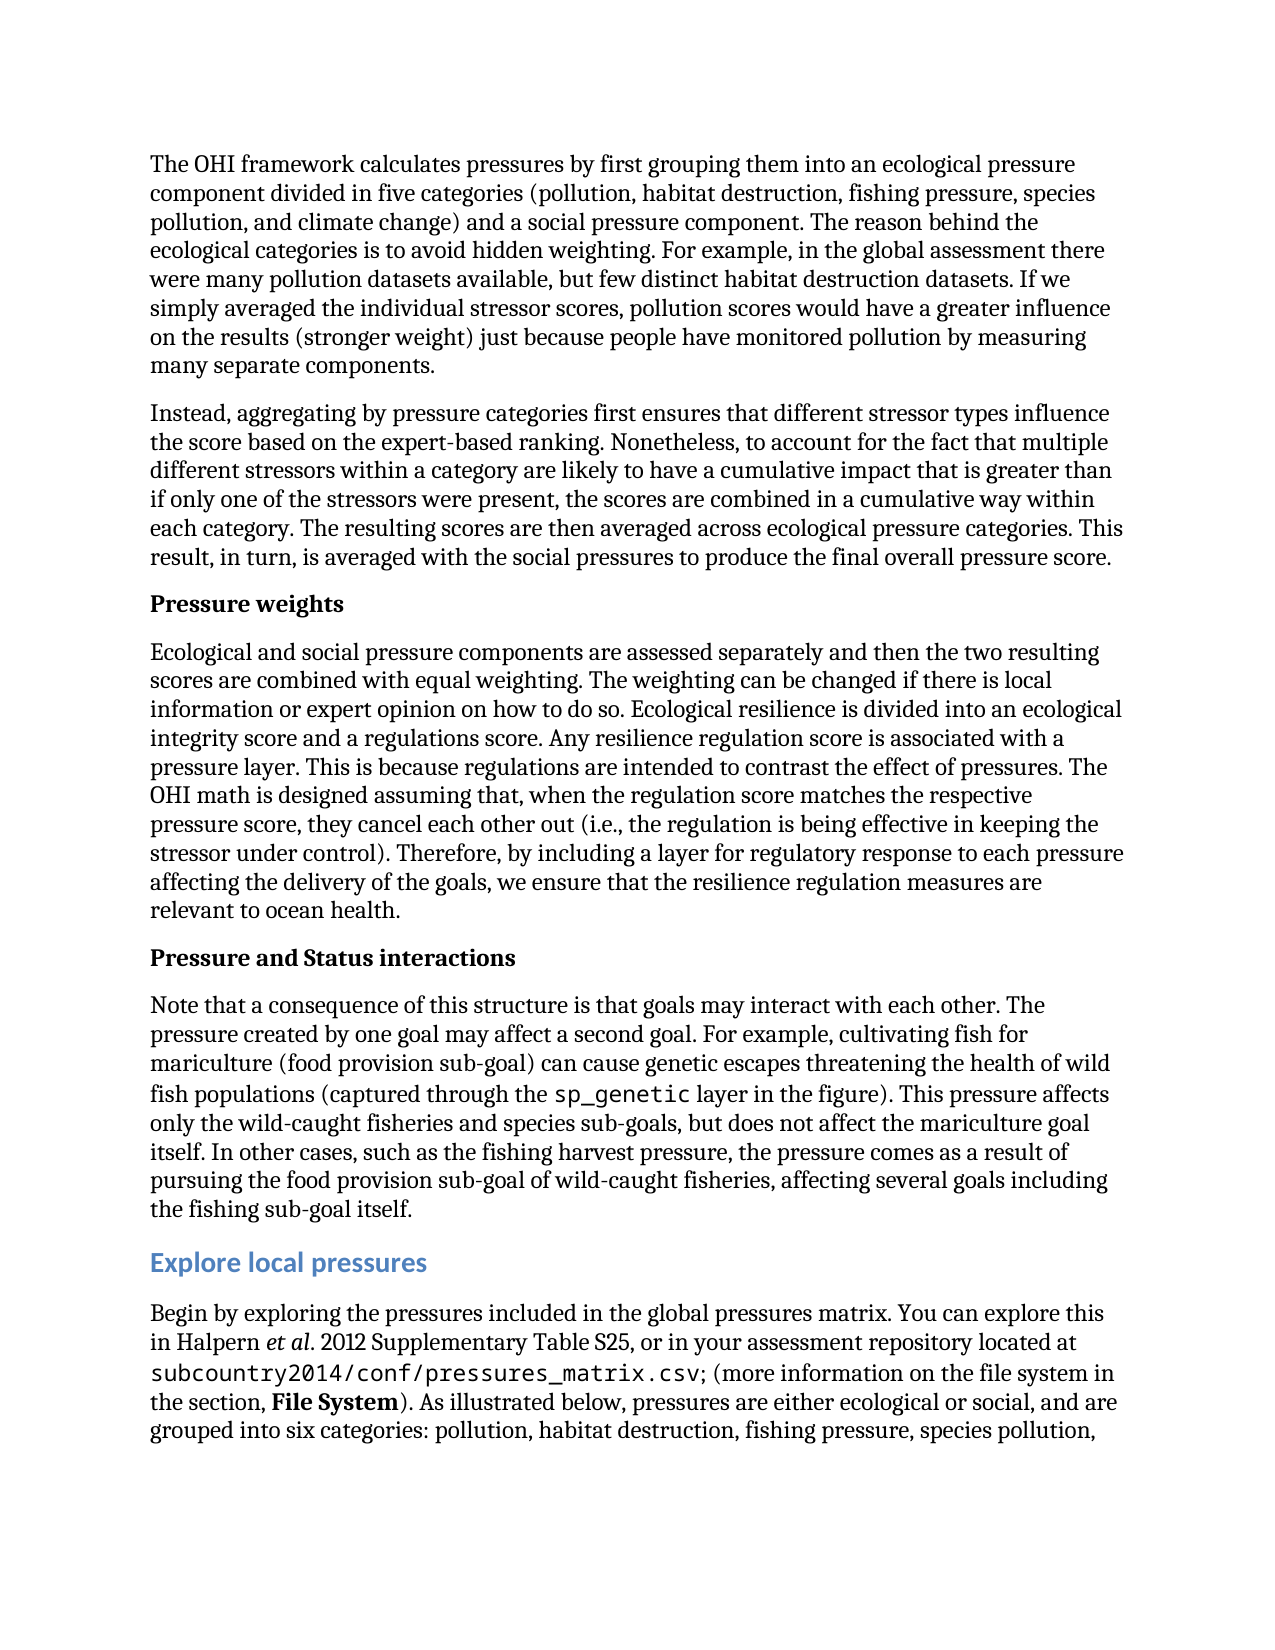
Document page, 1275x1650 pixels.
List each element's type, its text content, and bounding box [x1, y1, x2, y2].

text Pressure weights [150, 590, 1125, 619]
text Instead, aggregating by pressure categories first ensures that different stressor types influence the score based on the expert-based ranking. Nonetheless, to account for the fact that multiple different stressors within a category are likely to have a cumulative impact that is greater than if only one of the stressors were present, the scores are combined in a cumulative way within each category. The resulting scores are then averaged across ecological pressure categories. This result, in turn, is averaged with the social pressures to produce the final overall pressure score. [150, 399, 1125, 571]
text The OHI framework calculates pressures by first grouping them into an ecological pressure component divided in five categories (pollution, habitat destruction, fishing pressure, species pollution, and climate change) and a social pressure component. The reason behind the ecological categories is to avoid hidden weighting. For example, in the global assessment there were many pollution datasets available, but few distinct habitat destruction datasets. If we simply averaged the individual stressor scores, pollution scores would have a greater influence on the results (stronger weight) just because people have monitored pollution by measuring many separate components. [150, 150, 1125, 380]
text Ecological and social pressure components are assessed separately and then the two resulting scores are combined with equal weighting. The weighting can be changed if there is local information or expert opinion on how to do so. Ecological resilience is divided into an ecological integrity score and a regulations score. Any resilience regulation score is associated with a pressure layer. This is because regulations are intended to contrast the effect of pressures. The OHI math is designed assuming that, when the regulation score matches the respective pressure score, they cancel each other out (i.e., the regulation is being effective in keeping the stressor under control). Therefore, by including a layer for regulatory response to each pressure affecting the delivery of the goals, we ensure that the resilience regulation measures are relevant to ocean health. [150, 637, 1125, 925]
text Pressure and Status interactions [150, 944, 1125, 972]
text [150, 1299, 1125, 1445]
subtitle Explore local pressures [150, 1244, 1125, 1280]
text Note that a consequence of this structure is that goals may interact with each other. The pressure created by one goal may affect a second goal. For example, cultivating fish for mariculture (food provision sub-goal) can cause genetic escapes threatening the health of wild fish populations (captured through the sp_genetic layer in the figure). This pressure affects only the wild-caught fisheries and species sub-goals, but does not affect the mariculture goal itself. In other cases, such as the fishing harvest pressure, the pressure comes as a result of pursuing the food provision sub-goal of wild-caught fisheries, affecting several goals including the fishing sub-goal itself. [150, 991, 1125, 1224]
